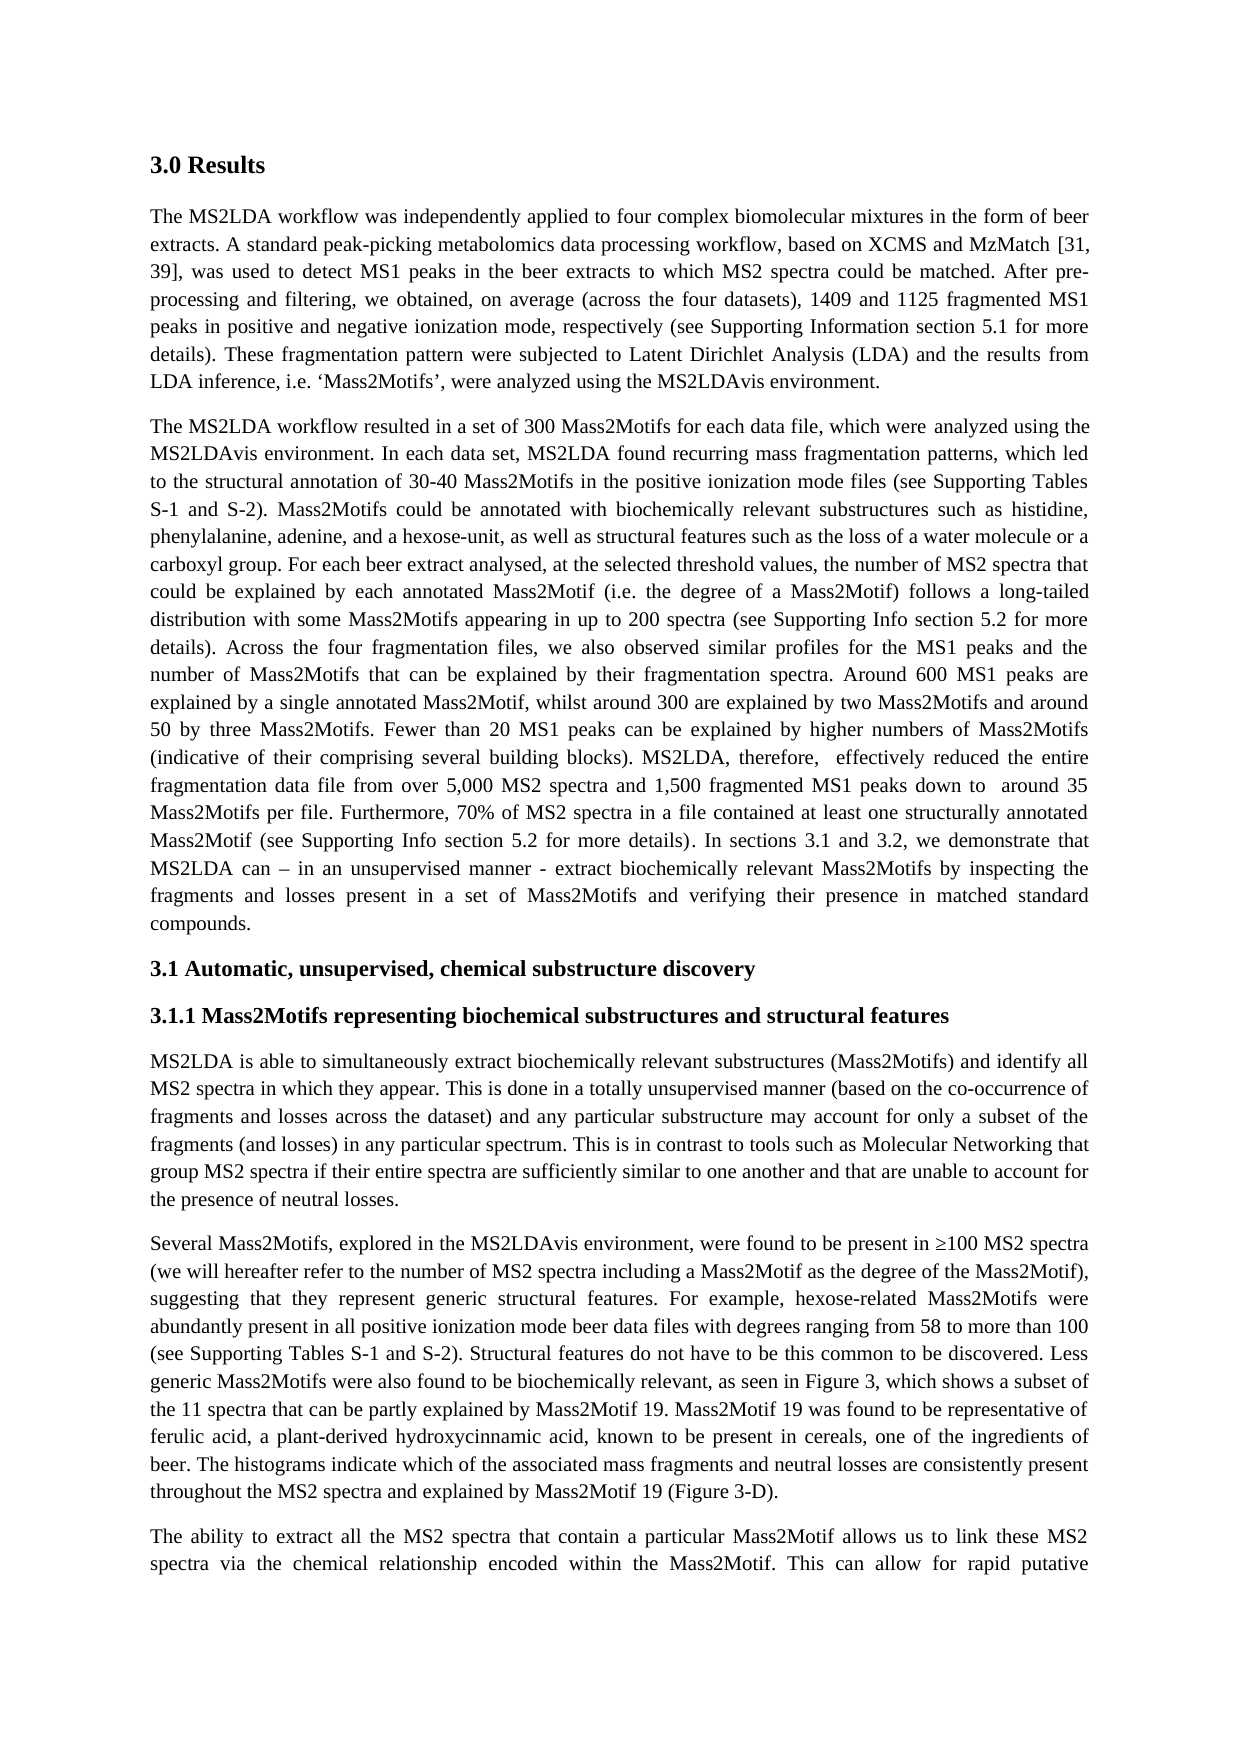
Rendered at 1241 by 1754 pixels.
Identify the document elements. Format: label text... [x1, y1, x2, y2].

text 3.1 Automatic, unsupervised, chemical substructure discovery [150, 955, 1090, 981]
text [150, 1524, 1090, 1575]
text The MS2LDA workflow resulted in a set of 300 Mass2Motifs for each data file, which were analyzed using the MS2LDAvis environment. In each data set, MS2LDA found recurring mass fragmentation patterns, which led to the structural annotation of 30-40 Mass2Motifs in the positive ionization mode files (see Supporting Tables S-1 and S-2). Mass2Motifs could be annotated with biochemically relevant substructures such as histidine, phenylalanine, adenine, and a hexose-unit, as well as structural features such as the loss of a water molecule or a carboxyl group. For each beer extract analysed, at the selected threshold values, the number of MS2 spectra that could be explained by each annotated Mass2Motif (i.e. the degree of a Mass2Motif) follows a long-tailed distribution with some Mass2Motifs appearing in up to 200 spectra (see Supporting Info section 5.2 for more details). Across the four fragmentation files, we also observed similar profiles for the MS1 peaks and the number of Mass2Motifs that can be explained by their fragmentation spectra. Around 600 MS1 peaks are explained by a single annotated Mass2Motif, whilst around 300 are explained by two Mass2Motifs and around 50 by three Mass2Motifs. Fewer than 20 MS1 peaks can be explained by higher numbers of Mass2Motifs (indicative of their comprising several building blocks). MS2LDA, therefore, effectively reduced the entire fragmentation data file from over 5,000 MS2 spectra and 1,500 fragmented MS1 peaks down to around 35 Mass2Motifs per file. Furthermore, 70% of MS2 spectra in a file contained at least one structurally annotated Mass2Motif (see Supporting Info section 5.2 for more details). In sections 3.1 and 3.2, we demonstrate that MS2LDA can – in an unsupervised manner - extract biochemically relevant Mass2Motifs by inspecting the fragments and losses present in a set of Mass2Motifs and verifying their presence in matched standard compounds. [150, 414, 1090, 935]
text 3.0 Results [150, 150, 1090, 179]
text Several Mass2Motifs, explored in the MS2LDAvis environment, were found to be present in ≥100 MS2 spectra (we will hereafter refer to the number of MS2 spectra including a Mass2Motif as the degree of the Mass2Motif), suggesting that they represent generic structural features. For example, hexose-related Mass2Motifs were abundantly present in all positive ionization mode beer data files with degrees ranging from 58 to more than 100 (see Supporting Tables S-1 and S-2). Structural features do not have to be this common to be discovered. Less generic Mass2Motifs were also found to be biochemically relevant, as seen in Figure 3, which shows a subset of the 11 spectra that can be partly explained by Mass2Motif 19. Mass2Motif 19 was found to be representative of ferulic acid, a plant-derived hydroxycinnamic acid, known to be present in cereals, one of the ingredients of beer. The histograms indicate which of the associated mass fragments and neutral losses are consistently present throughout the MS2 spectra and explained by Mass2Motif 19 (Figure 3-D). [150, 1231, 1090, 1503]
text 3.1.1 Mass2Motifs representing biochemical substructures and structural features [150, 1002, 1090, 1028]
text The MS2LDA workflow was independently applied to four complex biomolecular mixtures in the form of beer extracts. A standard peak-picking metabolomics data processing workflow, based on XCMS and MzMatch [31, 39], was used to detect MS1 peaks in the beer extracts to which MS2 spectra could be matched. After pre-processing and filtering, we obtained, on average (across the four datasets), 1409 and 1125 fragmented MS1 peaks in positive and negative ionization mode, respectively (see Supporting Information section 5.1 for more details). These fragmentation pattern were subjected to Latent Dirichlet Analysis (LDA) and the results from LDA inference, i.e. ‘Mass2Motifs’, were analyzed using the MS2LDAvis environment. [150, 204, 1090, 393]
text MS2LDA is able to simultaneously extract biochemically relevant substructures (Mass2Motifs) and identify all MS2 spectra in which they appear. This is done in a totally unsupervised manner (based on the co-occurrence of fragments and losses across the dataset) and any particular substructure may account for only a subset of the fragments (and losses) in any particular spectrum. This is in contrast to tools such as Molecular Networking that group MS2 spectra if their entire spectra are sufficiently similar to one another and that are unable to account for the presence of neutral losses. [150, 1049, 1090, 1211]
